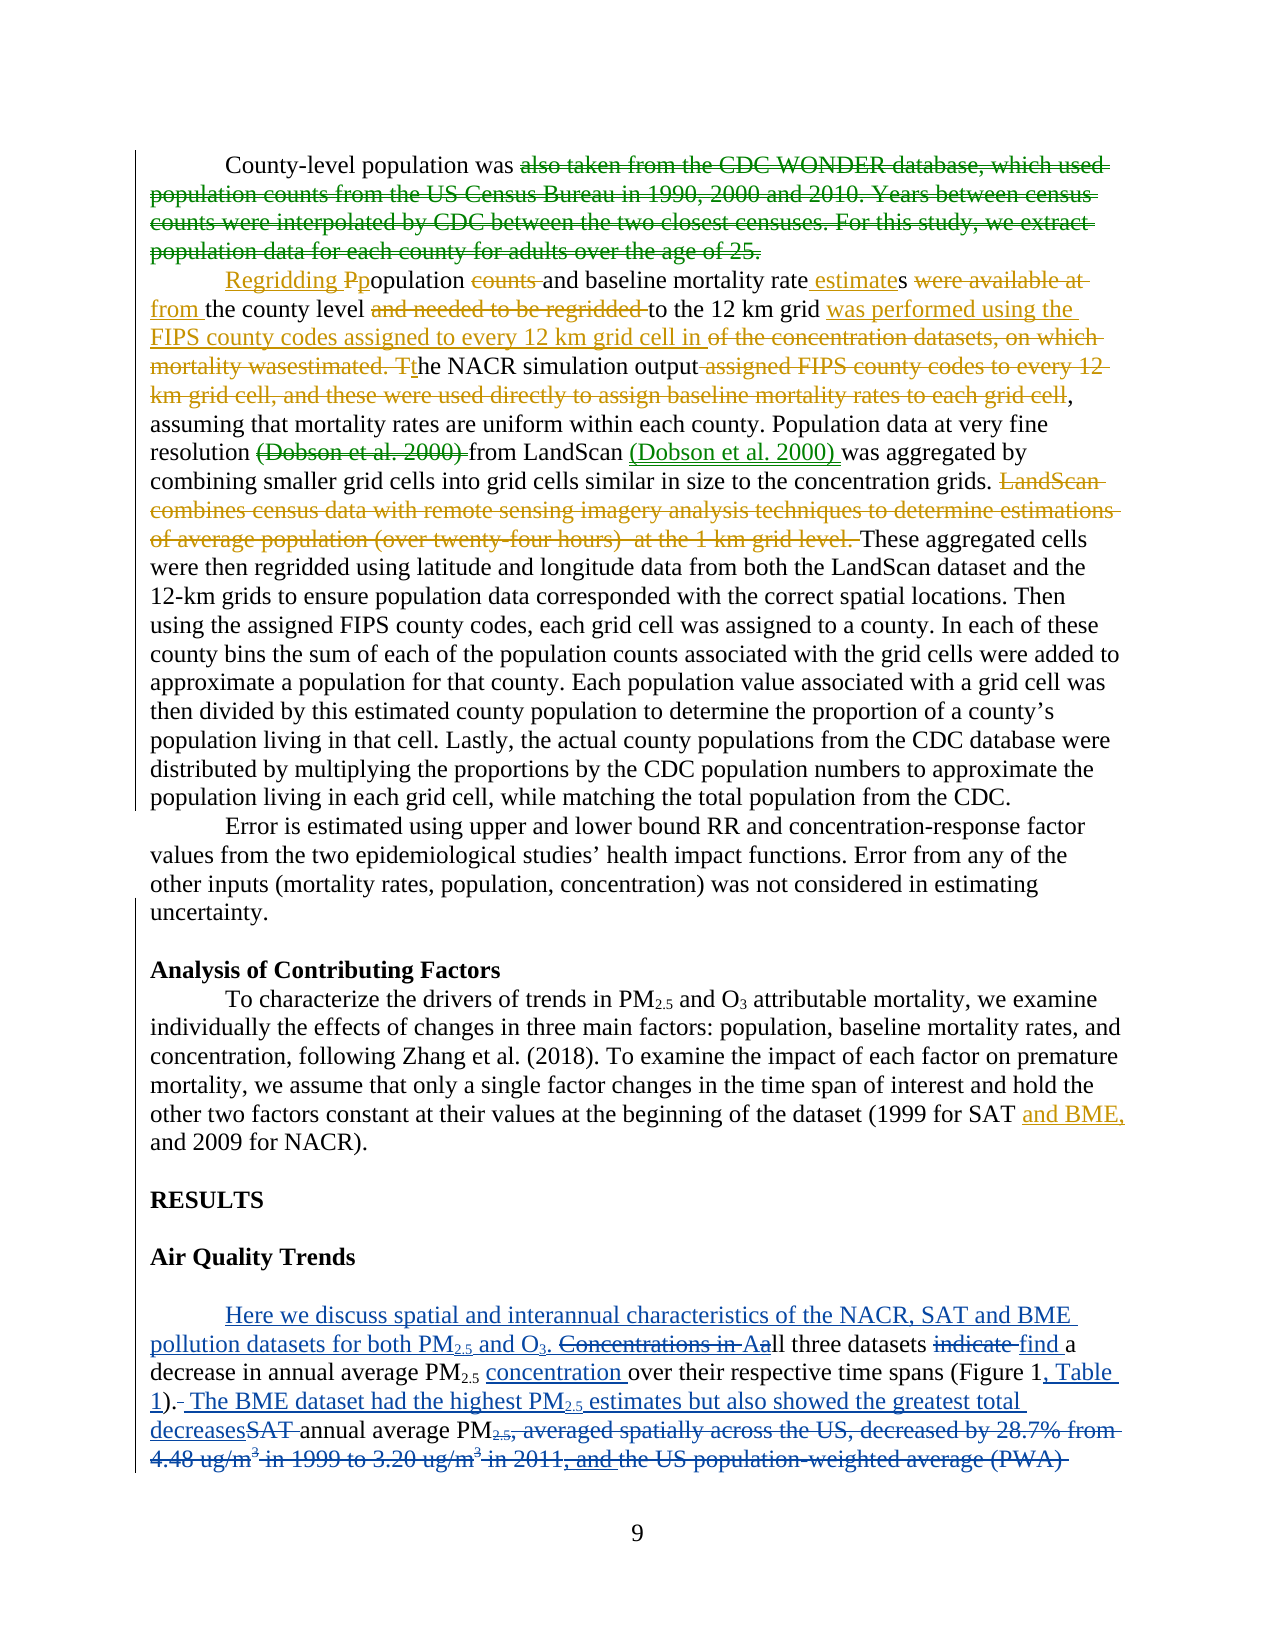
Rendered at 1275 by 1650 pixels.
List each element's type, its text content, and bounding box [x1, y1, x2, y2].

text To characterize the drivers of trends in PM2.5 and O3 attributable mortality, we examine individually the effects of changes in three main factors: population, baseline mortality rates, and concentration, following Zhang et al. (2018). To examine the impact of each factor on premature mortality, we assume that only a single factor changes in the time span of interest and hold the other two factors constant at their values at the beginning of the dataset (1999 for SAT and 2009 for NACR). [150, 984, 1125, 1156]
text Analysis of Contributing Factors [150, 955, 1125, 984]
text Error is estimated using upper and lower bound RR and concentration-response factor values from the two epidemiological studies’ health impact functions. Error from any of the other inputs (mortality rates, population, concentration) was not considered in estimating uncertainty. [150, 811, 1125, 926]
text RESULTS [150, 1185, 1125, 1214]
text opulation and baseline mortality rates the county level to the 12 km grid he NACR simulation output, assuming that mortality rates are uniform within each county. Population data at very fine resolution from LandScan was aggregated by combining smaller grid cells into grid cells similar in size to the concentration grids. These aggregated cells were then regridded using latitude and longitude data from both the LandScan dataset and the 12-km grids to ensure population data corresponded with the correct spatial locations. Then using the assigned FIPS county codes, each grid cell was assigned to a county. In each of these county bins the sum of each of the population counts associated with the grid cells were added to approximate a population for that county. Each population value associated with a grid cell was then divided by this estimated county population to determine the proportion of a county’s population living in that cell. Lastly, the actual county populations from the CDC database were distributed by multiplying the proportions by the CDC population numbers to approximate the population living in each grid cell, while matching the total population from the CDC. [150, 265, 1125, 811]
text Air Quality Trends [150, 1242, 1125, 1271]
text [150, 1300, 1125, 1472]
